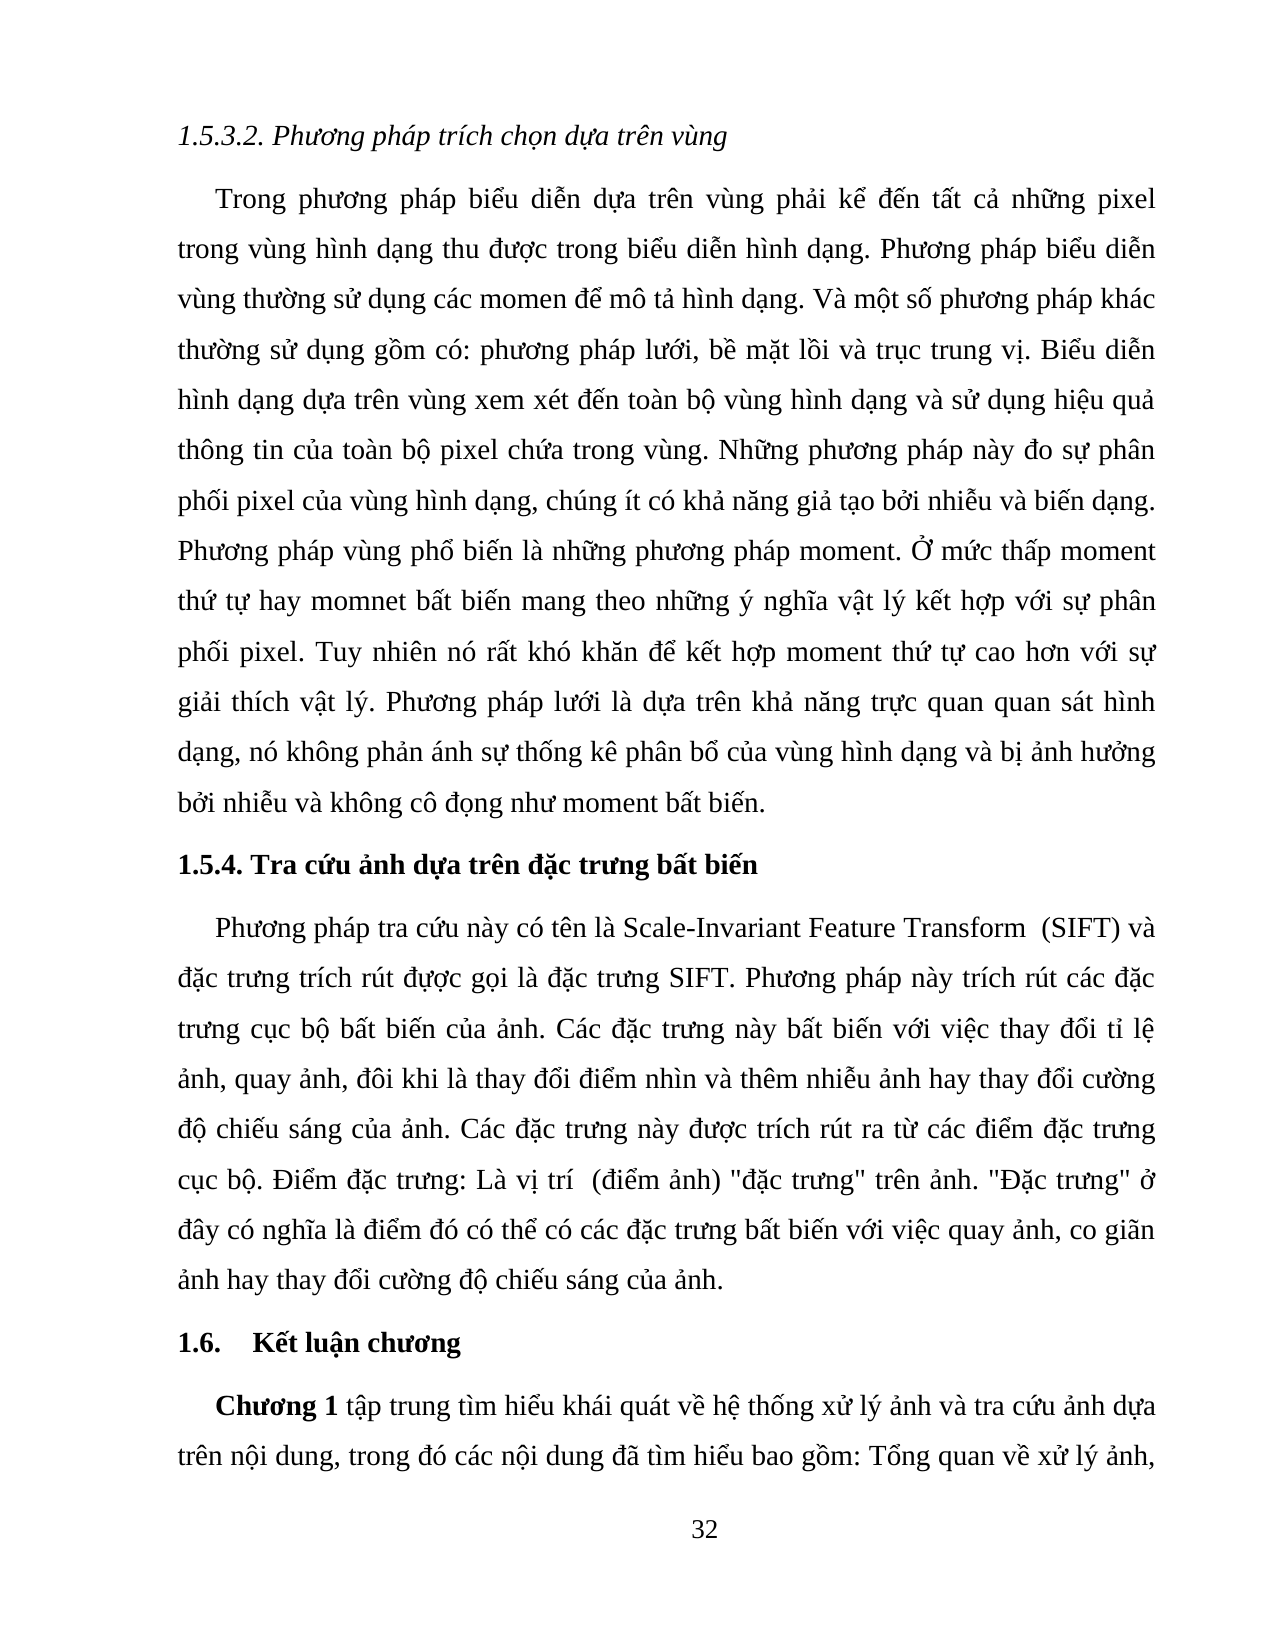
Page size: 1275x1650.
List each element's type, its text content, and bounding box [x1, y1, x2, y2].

text Trong phương pháp biểu diễn dựa trên vùng phải kể đến tất cả những pixel trong vùng hình dạng thu được trong biểu diễn hình dạng. Phương pháp biểu diễn vùng thường sử dụng các momen để mô tả hình dạng. Và một số phương pháp khác thường sử dụng gồm có: phương pháp lưới, bề mặt lồi và trục trung vị. Biểu diễn hình dạng dựa trên vùng xem xét đến toàn bộ vùng hình dạng và sử dụng hiệu quả thông tin của toàn bộ pixel chứa trong vùng. Những phương pháp này đo sự phân phối pixel của vùng hình dạng, chúng ít có khả năng giả tạo bởi nhiễu và biến dạng. Phương pháp vùng phổ biến là những phương pháp moment. Ở mức thấp moment thứ tự hay momnet bất biến mang theo những ý nghĩa vật lý kết hợp với sự phân phối pixel. Tuy nhiên nó rất khó khăn để kết hợp moment thứ tự cao hơn với sự giải thích vật lý. Phương pháp lưới là dựa trên khả năng trực quan quan sát hình dạng, nó không phản ánh sự thống kê phân bổ của vùng hình dạng và bị ảnh hưởng bởi nhiễu và không cô đọng như moment bất biến. [177, 181, 1157, 818]
text Phương pháp tra cứu này có tên là Scale-Invariant Feature Transform (SIFT) và đặc trưng trích rút đựợc gọi là đặc trưng SIFT. Phương pháp này trích rút các đặc trưng cục bộ bất biến của ảnh. Các đặc trưng này bất biến với việc thay đổi tỉ lệ ảnh, quay ảnh, đôi khi là thay đổi điểm nhìn và thêm nhiễu ảnh hay thay đổi cường độ chiếu sáng của ảnh. Các đặc trưng này được trích rút ra từ các điểm đặc trưng cục bộ. Điểm đặc trưng: Là vị trí (điểm ảnh) "đặc trưng" trên ảnh. "Đặc trưng" ở đây có nghĩa là điểm đó có thể có các đặc trưng bất biến với việc quay ảnh, co giãn ảnh hay thay đổi cường độ chiếu sáng của ảnh. [177, 910, 1157, 1296]
subtitle 1.5.4. Tra cứu ảnh dựa trên đặc trưng bất biến [177, 847, 1157, 881]
subtitle 1.5.3.2. Phương pháp trích chọn dựa trên vùng [177, 118, 1157, 152]
list Kết luận chương [177, 1325, 1157, 1359]
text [177, 1388, 1157, 1472]
